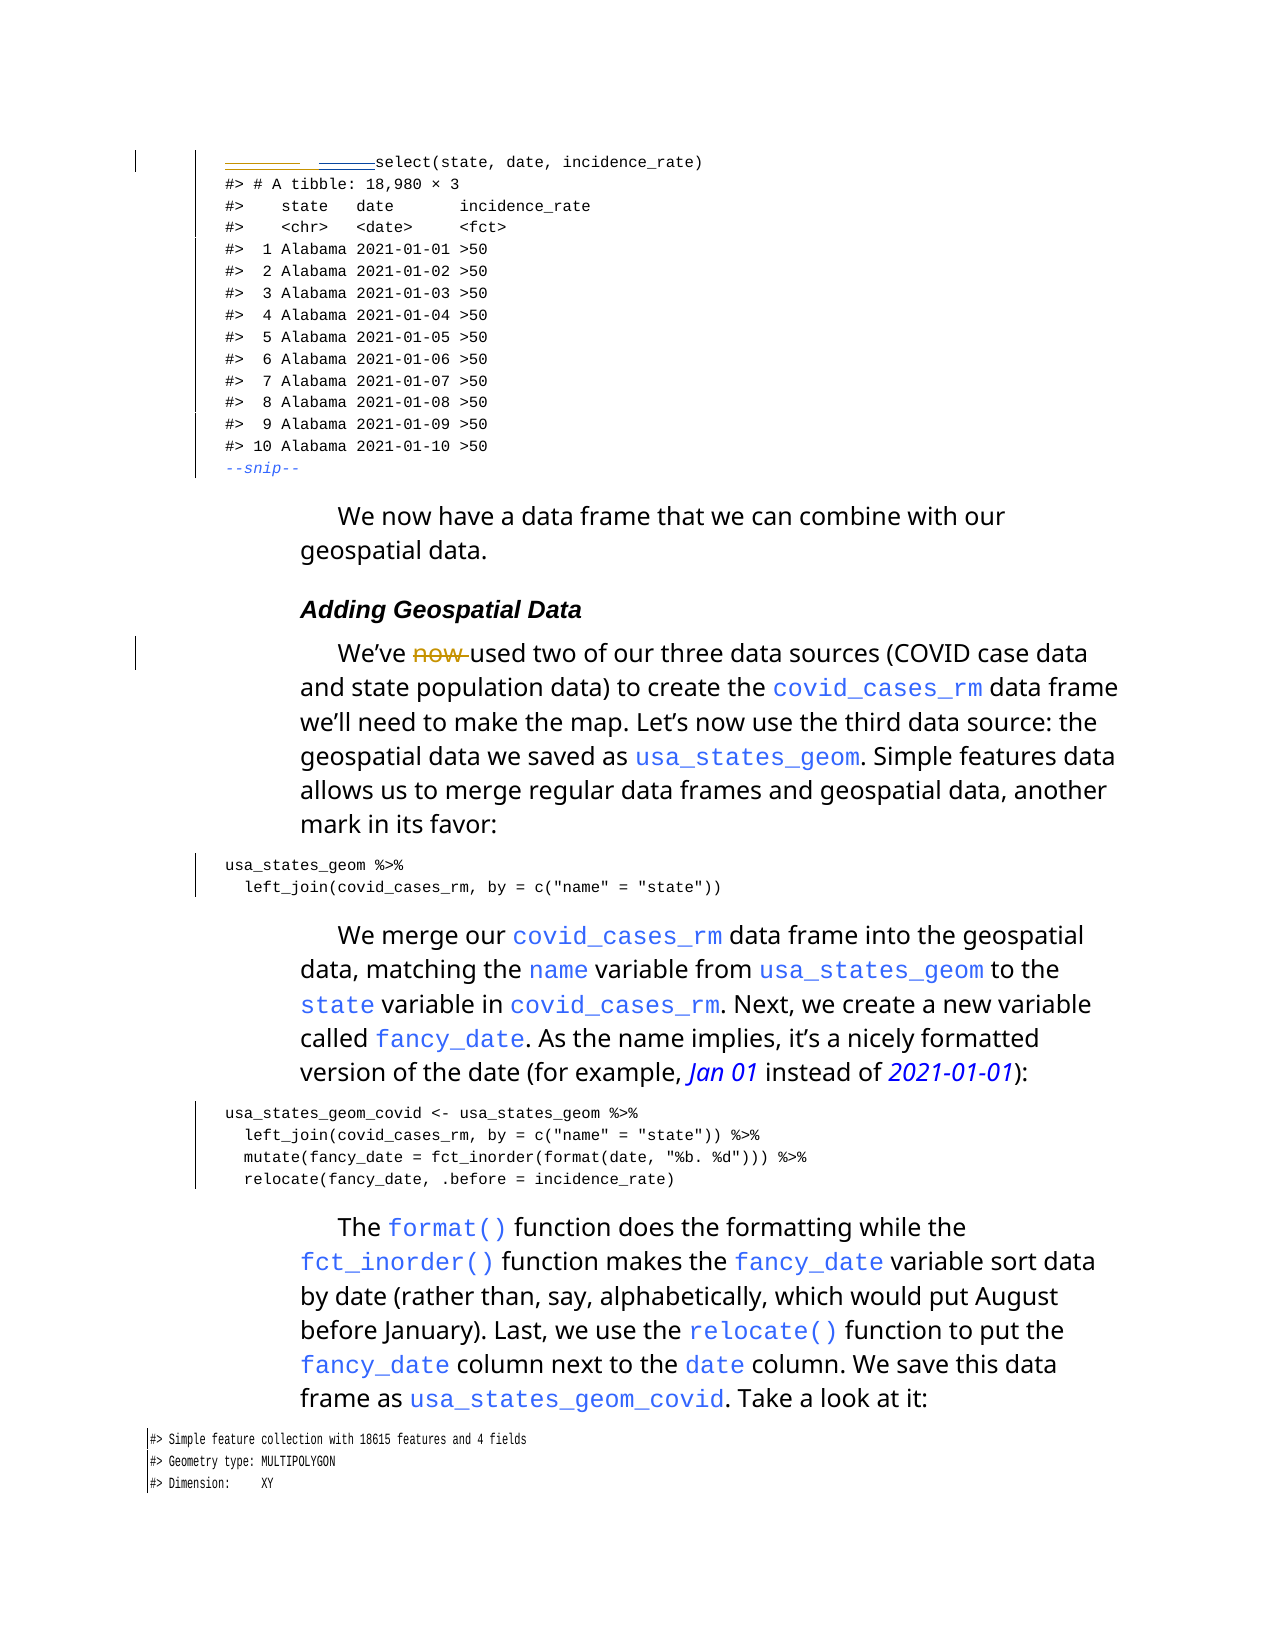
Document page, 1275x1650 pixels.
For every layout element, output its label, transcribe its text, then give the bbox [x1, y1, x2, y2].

text mutate(fancy_date = fct_inorder(format(date, "%b. %d"))) %>% [196, 1145, 1125, 1167]
text select(state, date, incidence_rate) [196, 150, 1125, 172]
text #> # A tibble: 18,980 × 3 [196, 172, 1125, 194]
text --snip-- [196, 456, 1125, 478]
text The format() function does the formatting while the fct_inorder() function makes the fancy_date variable sort data by date (rather than, say, alphabetically, which would put August before January). Last, we use the relocate() function to put the fancy_date column next to the date column. We save this data frame as usa_states_geom_covid. Take a look at it: [300, 1210, 1125, 1415]
text We’ve used two of our three data sources (COVID case data and state population data) to create the covid_cases_rm data frame we’ll need to make the map. Let’s now use the third data source: the geospatial data we saved as usa_states_geom. Simple features data allows us to merge regular data frames and geospatial data, another mark in its favor: [300, 636, 1125, 841]
text #> state date incidence_rate [196, 194, 1125, 216]
text #> Geometry type: MULTIPOLYGON [148, 1449, 1275, 1471]
text left_join(covid_cases_rm, by = c("name" = "state")) [196, 875, 1125, 897]
text #> Simple feature collection with 18615 features and 4 fields [148, 1428, 1275, 1449]
text We merge our covid_cases_rm data frame into the geospatial data, matching the name variable from usa_states_geom to the state variable in covid_cases_rm. Next, we create a new variable called fancy_date. As the name implies, it’s a nicely formatted version of the date (for example, Jan 01 instead of 2021-01-01): [300, 918, 1125, 1089]
text #> 5 Alabama 2021-01-05 >50 [196, 325, 1125, 347]
text #> 7 Alabama 2021-01-07 >50 [196, 369, 1125, 391]
text #> 4 Alabama 2021-01-04 >50 [196, 303, 1125, 325]
text relocate(fancy_date, .before = incidence_rate) [196, 1167, 1125, 1189]
text #> 6 Alabama 2021-01-06 >50 [196, 347, 1125, 369]
text #> 10 Alabama 2021-01-10 >50 [196, 434, 1125, 456]
text #> 8 Alabama 2021-01-08 >50 [196, 391, 1125, 412]
text #> <chr> <date> <fct> [196, 216, 1125, 237]
text #> Dimension: XY [148, 1471, 1275, 1493]
text #> 1 Alabama 2021-01-01 >50 [196, 237, 1125, 259]
text #> 3 Alabama 2021-01-03 >50 [196, 281, 1125, 303]
text usa_states_geom %>% [196, 853, 1125, 875]
text left_join(covid_cases_rm, by = c("name" = "state")) %>% [196, 1123, 1125, 1145]
text #> 2 Alabama 2021-01-02 >50 [196, 259, 1125, 281]
text We now have a data frame that we can combine with our geospatial data. [300, 499, 1125, 567]
text usa_states_geom_covid <- usa_states_geom %>% [196, 1101, 1125, 1123]
text #> 9 Alabama 2021-01-09 >50 [196, 412, 1125, 434]
text Adding Geospatial Data [300, 592, 1125, 623]
